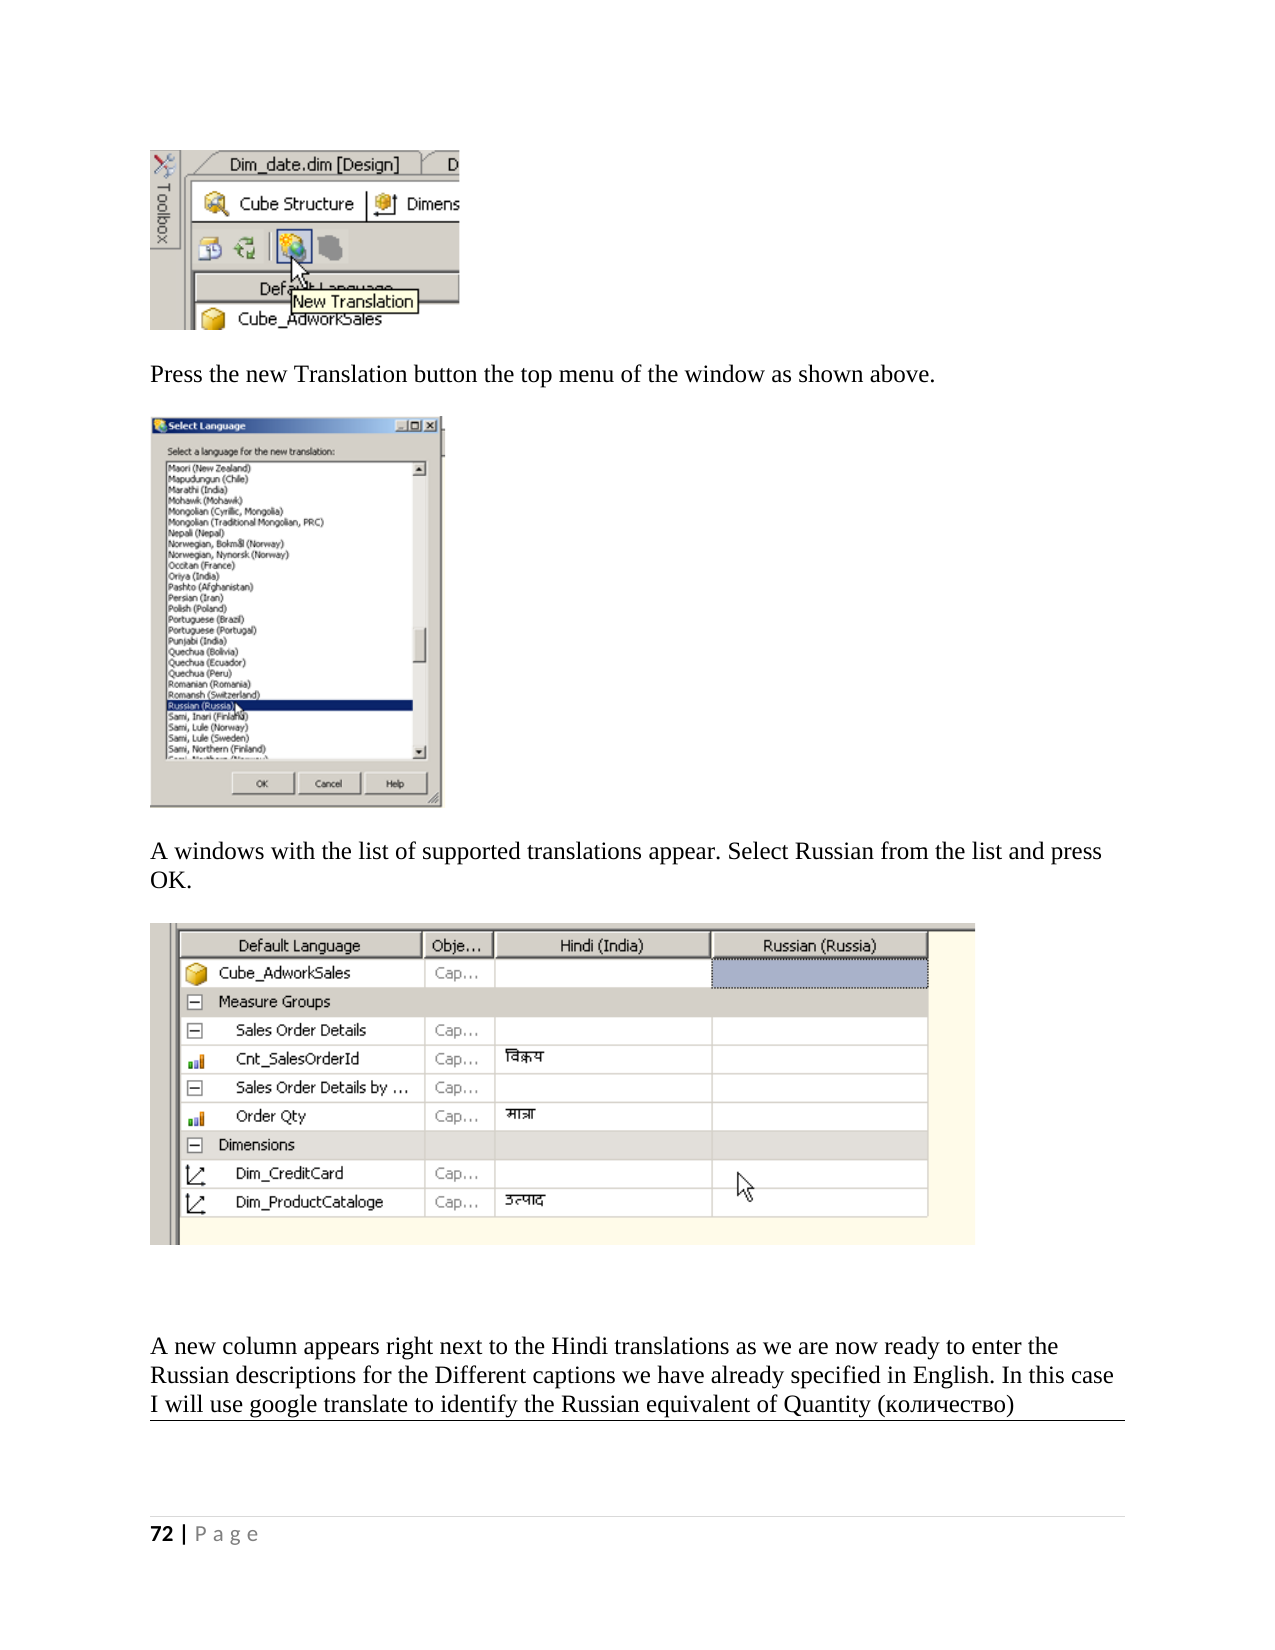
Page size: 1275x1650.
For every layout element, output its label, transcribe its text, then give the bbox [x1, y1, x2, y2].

text A new column appears right next to the Hindi translations as we are now ready to enter the Russian descriptions for the Different captions we have already specified in English. In this case I will use google translate to identify the Russian equivalent of Quantity (количество) [150, 1331, 1125, 1420]
picture [150, 923, 976, 1245]
text A windows with the list of supported translations appear. Select Russian from the list and press OK. [150, 836, 1125, 894]
text Press the new Translation button the top menu of the window as shown above. [150, 359, 1125, 388]
picture [150, 150, 460, 330]
picture [150, 416, 446, 808]
